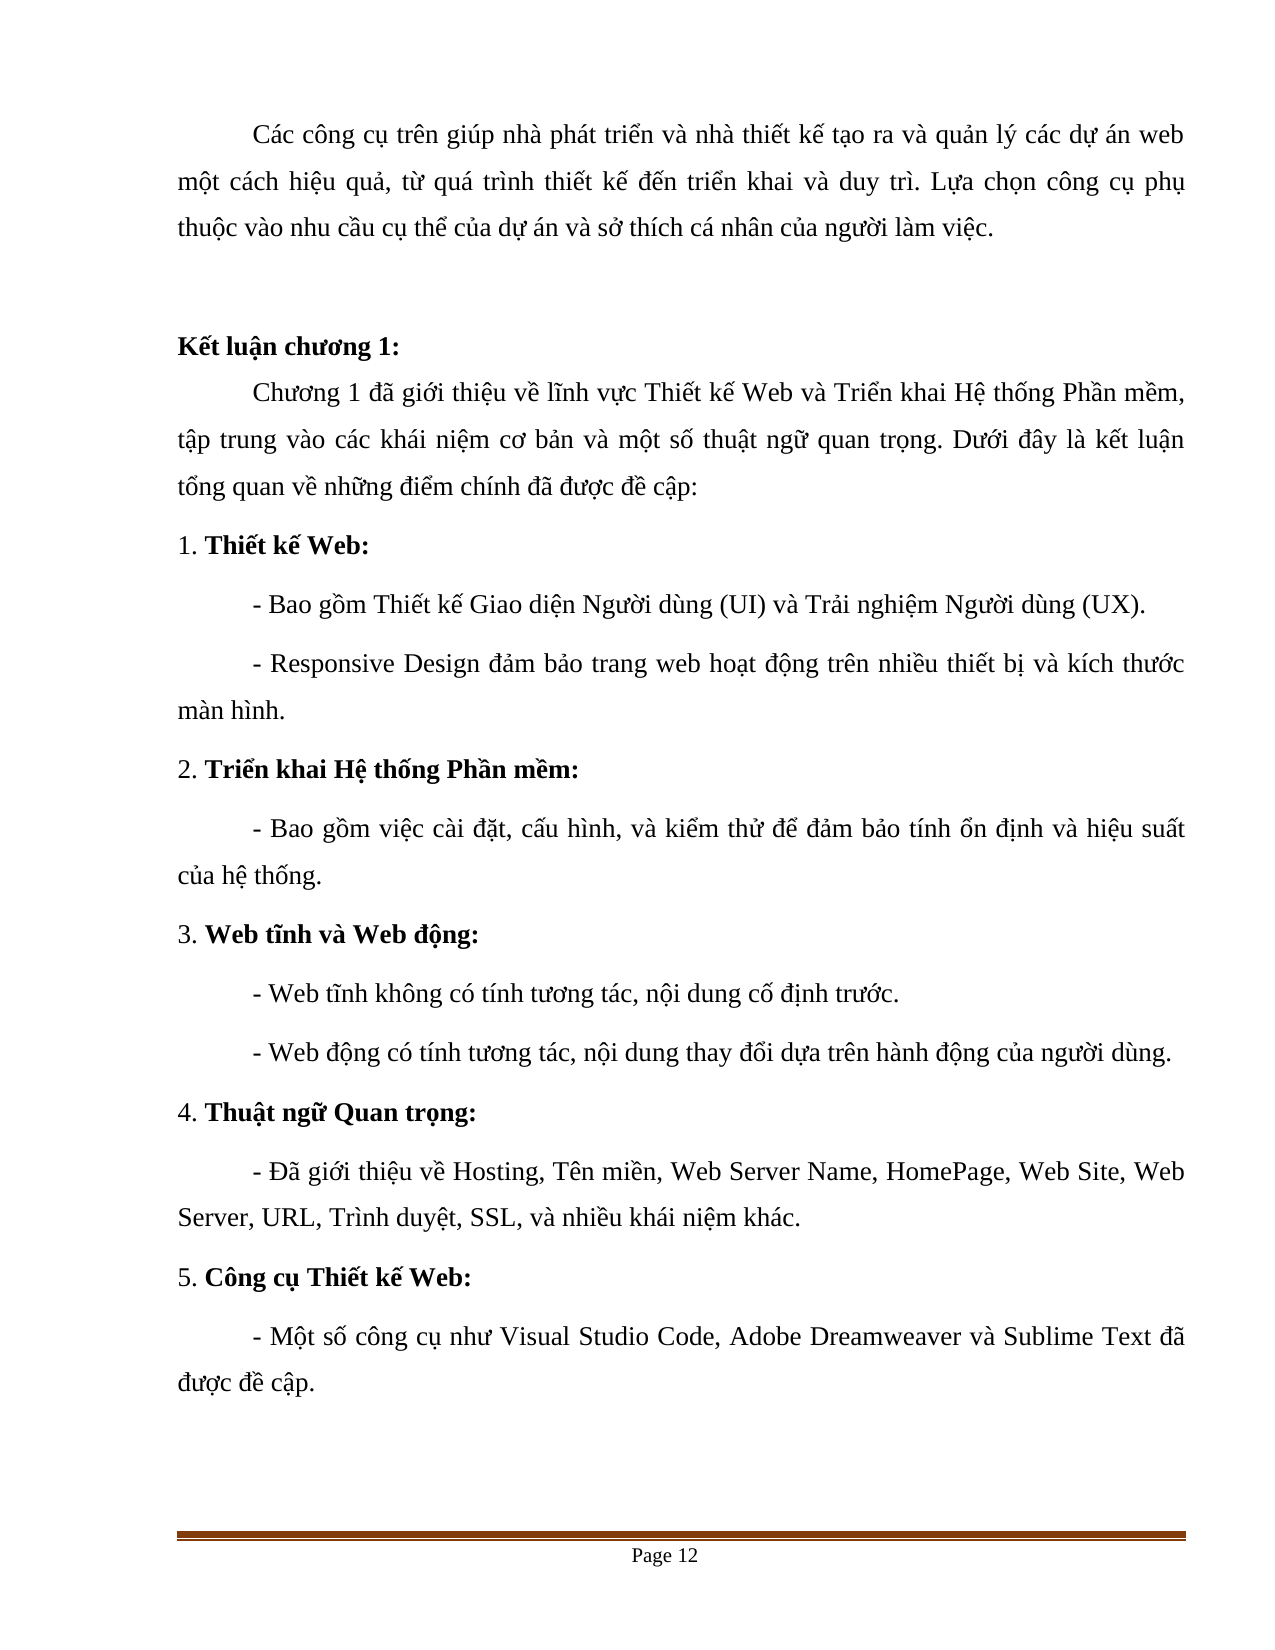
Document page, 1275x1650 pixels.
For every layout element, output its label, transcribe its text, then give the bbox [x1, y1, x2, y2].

text - Responsive Design đảm bảo trang web hoạt động trên nhiều thiết bị và kích thước màn hình. [177, 647, 1186, 725]
text - Một số công cụ như Visual Studio Code, Adobe Dreamweaver và Sublime Text đã được đề cập. [177, 1320, 1186, 1398]
text Kết luận chương 1: [177, 330, 1186, 361]
list Thuật ngữ Quan trọng: [177, 1096, 1186, 1127]
list Thiết kế Web: [177, 529, 1186, 560]
text - Web tĩnh không có tính tương tác, nội dung cố định trước. [177, 977, 1186, 1008]
text - Bao gồm Thiết kế Giao diện Người dùng (UI) và Trải nghiệm Người dùng (UX). [177, 588, 1186, 619]
list Triển khai Hệ thống Phần mềm: [177, 753, 1186, 784]
text Các công cụ trên giúp nhà phát triển và nhà thiết kế tạo ra và quản lý các dự án web một cách hiệu quả, từ quá trình thiết kế đến triển khai và duy trì. Lựa chọn công cụ phụ thuộc vào nhu cầu cụ thể của dự án và sở thích cá nhân của người làm việc. [177, 118, 1186, 243]
list Web tĩnh và Web động: [177, 918, 1186, 949]
text - Bao gồm việc cài đặt, cấu hình, và kiểm thử để đảm bảo tính ổn định và hiệu suất của hệ thống. [177, 812, 1186, 890]
text - Đã giới thiệu về Hosting, Tên miền, Web Server Name, HomePage, Web Site, Web Server, URL, Trình duyệt, SSL, và nhiều khái niệm khác. [177, 1155, 1186, 1233]
text Chương 1 đã giới thiệu về lĩnh vực Thiết kế Web và Triển khai Hệ thống Phần mềm, tập trung vào các khái niệm cơ bản và một số thuật ngữ quan trọng. Dưới đây là kết luận tổng quan về những điểm chính đã được đề cập: [177, 376, 1186, 501]
list Công cụ Thiết kế Web: [177, 1261, 1186, 1292]
text - Web động có tính tương tác, nội dung thay đổi dựa trên hành động của người dùng. [177, 1036, 1186, 1068]
